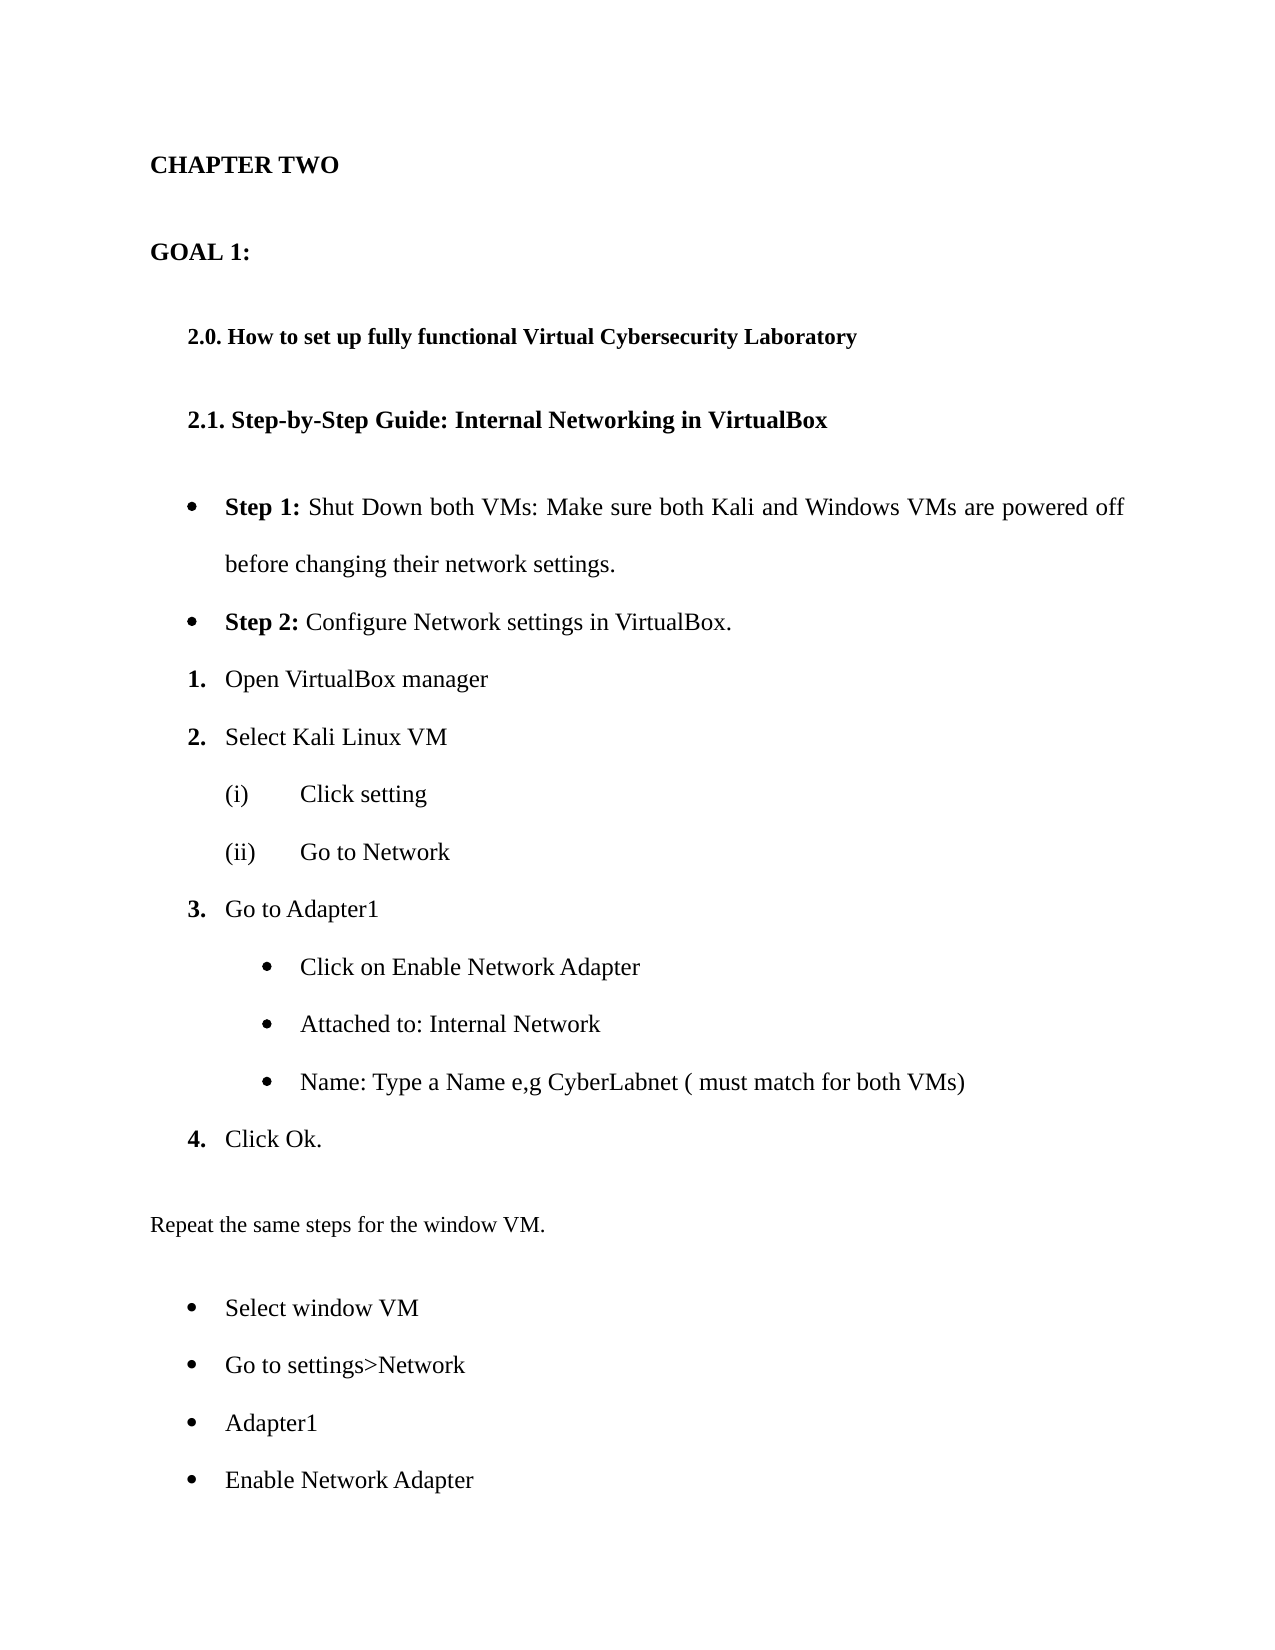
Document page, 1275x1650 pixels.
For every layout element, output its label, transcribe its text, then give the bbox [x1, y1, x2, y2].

list Select window VM [187, 1293, 1125, 1322]
list Step 2: Configure Network settings in VirtualBox. [187, 607, 1125, 636]
list Name: Type a Name e,g CyberLabnet ( must match for both VMs) [262, 1067, 1125, 1096]
list Step 1: Shut Down both VMs: Make sure both Kali and Windows VMs are powered off before changing their network settings. [187, 492, 1125, 578]
list Enable Network Adapter [187, 1465, 1125, 1494]
list Adapter1 [187, 1408, 1125, 1437]
text 2.0. How to set up fully functional Virtual Cybersecurity Laboratory [187, 323, 1125, 350]
text 2.1. Step-by-Step Guide: Internal Networking in VirtualBox [150, 405, 1125, 434]
list Click Ok. [187, 1124, 1125, 1153]
text Repeat the same steps for the window VM. [150, 1211, 1125, 1237]
list Go to Network [225, 837, 1125, 866]
list Go to settings>Network [187, 1350, 1125, 1379]
list Select Kali Linux VM [187, 722, 1125, 751]
text GOAL 1: [150, 237, 1125, 265]
list Click setting [225, 779, 1125, 808]
list Attached to: Internal Network [262, 1009, 1125, 1038]
list Open VirtualBox manager [187, 664, 1125, 693]
list Click on Enable Network Adapter [262, 952, 1125, 981]
list Go to Adapter1 [187, 894, 1125, 923]
text CHAPTER TWO [150, 150, 1125, 179]
